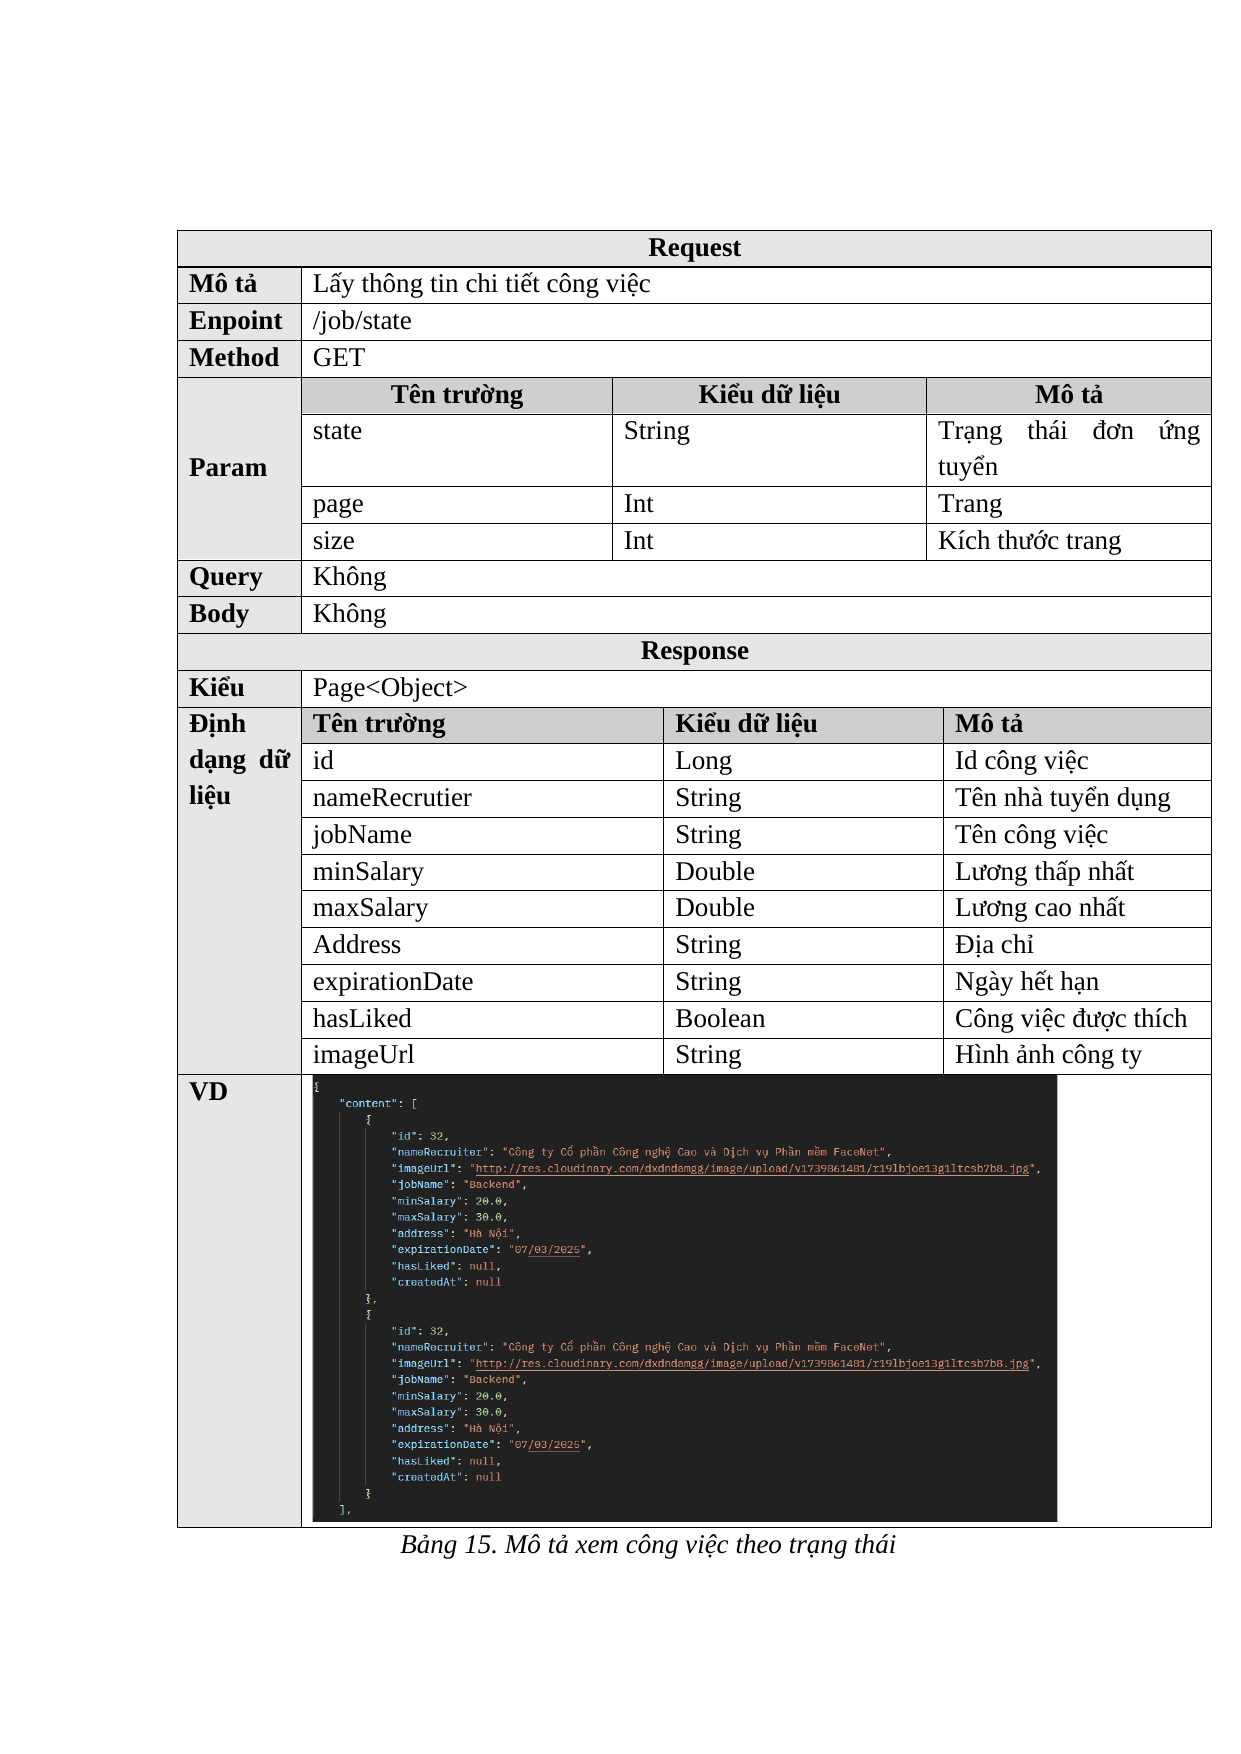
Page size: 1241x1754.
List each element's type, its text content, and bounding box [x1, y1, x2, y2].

table_cell Trang [927, 487, 1211, 523]
table_cell VD [178, 1075, 301, 1527]
table_cell Kích thước trang [927, 524, 1211, 559]
table_cell Body [178, 597, 301, 633]
table_cell String [664, 965, 943, 1001]
table_cell Công việc được thích [944, 1002, 1211, 1037]
table_cell Id công việc [944, 744, 1211, 780]
table_cell Int [613, 524, 926, 559]
table_cell expirationDate [302, 965, 663, 1001]
table_cell Mô tả [944, 708, 1211, 743]
table_cell Hình ảnh công ty [944, 1039, 1211, 1074]
table_cell jobName [302, 818, 663, 854]
table_cell Lương thấp nhất [944, 855, 1211, 890]
table_cell Kiểu [178, 671, 301, 707]
text Bảng 15. Mô tả xem công việc theo trạng thái [177, 1528, 1122, 1559]
table_cell Địa chỉ [944, 928, 1211, 964]
table_header Request [178, 231, 1211, 266]
table_cell Response [178, 634, 1211, 670]
table_cell hasLiked [302, 1002, 663, 1037]
table_cell Lấy thông tin chi tiết công việc [302, 268, 1211, 303]
table_cell [302, 1075, 1211, 1527]
table_cell maxSalary [302, 891, 663, 927]
table_cell id [302, 744, 663, 780]
table_cell Không [302, 597, 1211, 633]
table_cell Tên trường [302, 708, 663, 743]
table_cell String [664, 818, 943, 854]
table_cell Trạng thái đơn ứng tuyển [927, 415, 1211, 486]
table_cell Tên công việc [944, 818, 1211, 854]
table_cell Ngày hết hạn [944, 965, 1211, 1001]
table_cell size [302, 524, 612, 559]
table_cell Param [178, 378, 301, 559]
table_cell nameRecrutier [302, 781, 663, 817]
table_cell Không [302, 561, 1211, 596]
table_cell Method [178, 341, 301, 377]
table_cell Int [613, 487, 926, 523]
table_cell Tên nhà tuyển dụng [944, 781, 1211, 817]
table_cell String [664, 1039, 943, 1074]
table_cell page [302, 487, 612, 523]
table_cell GET [302, 341, 1211, 377]
table_cell Mô tả [178, 268, 301, 303]
table_cell Enpoint [178, 304, 301, 340]
table_cell Lương cao nhất [944, 891, 1211, 927]
table_cell Kiểu dữ liệu [664, 708, 943, 743]
table_cell String [613, 415, 926, 486]
picture [312, 1075, 1058, 1522]
table_cell imageUrl [302, 1039, 663, 1074]
table_cell state [302, 415, 612, 486]
table_cell String [664, 781, 943, 817]
table_cell Double [664, 855, 943, 890]
table_cell Page<Object> [302, 671, 1211, 707]
table_cell Mô tả [927, 378, 1211, 413]
table_cell Định dạng dữ liệu [178, 708, 301, 1074]
table_cell Query [178, 561, 301, 596]
table_cell Tên trường [302, 378, 612, 413]
table_cell Boolean [664, 1002, 943, 1037]
table_cell Address [302, 928, 663, 964]
table_cell Long [664, 744, 943, 780]
table_cell minSalary [302, 855, 663, 890]
table_cell Double [664, 891, 943, 927]
table_cell /job/state [302, 304, 1211, 340]
table_cell Kiểu dữ liệu [613, 378, 926, 413]
table_cell String [664, 928, 943, 964]
